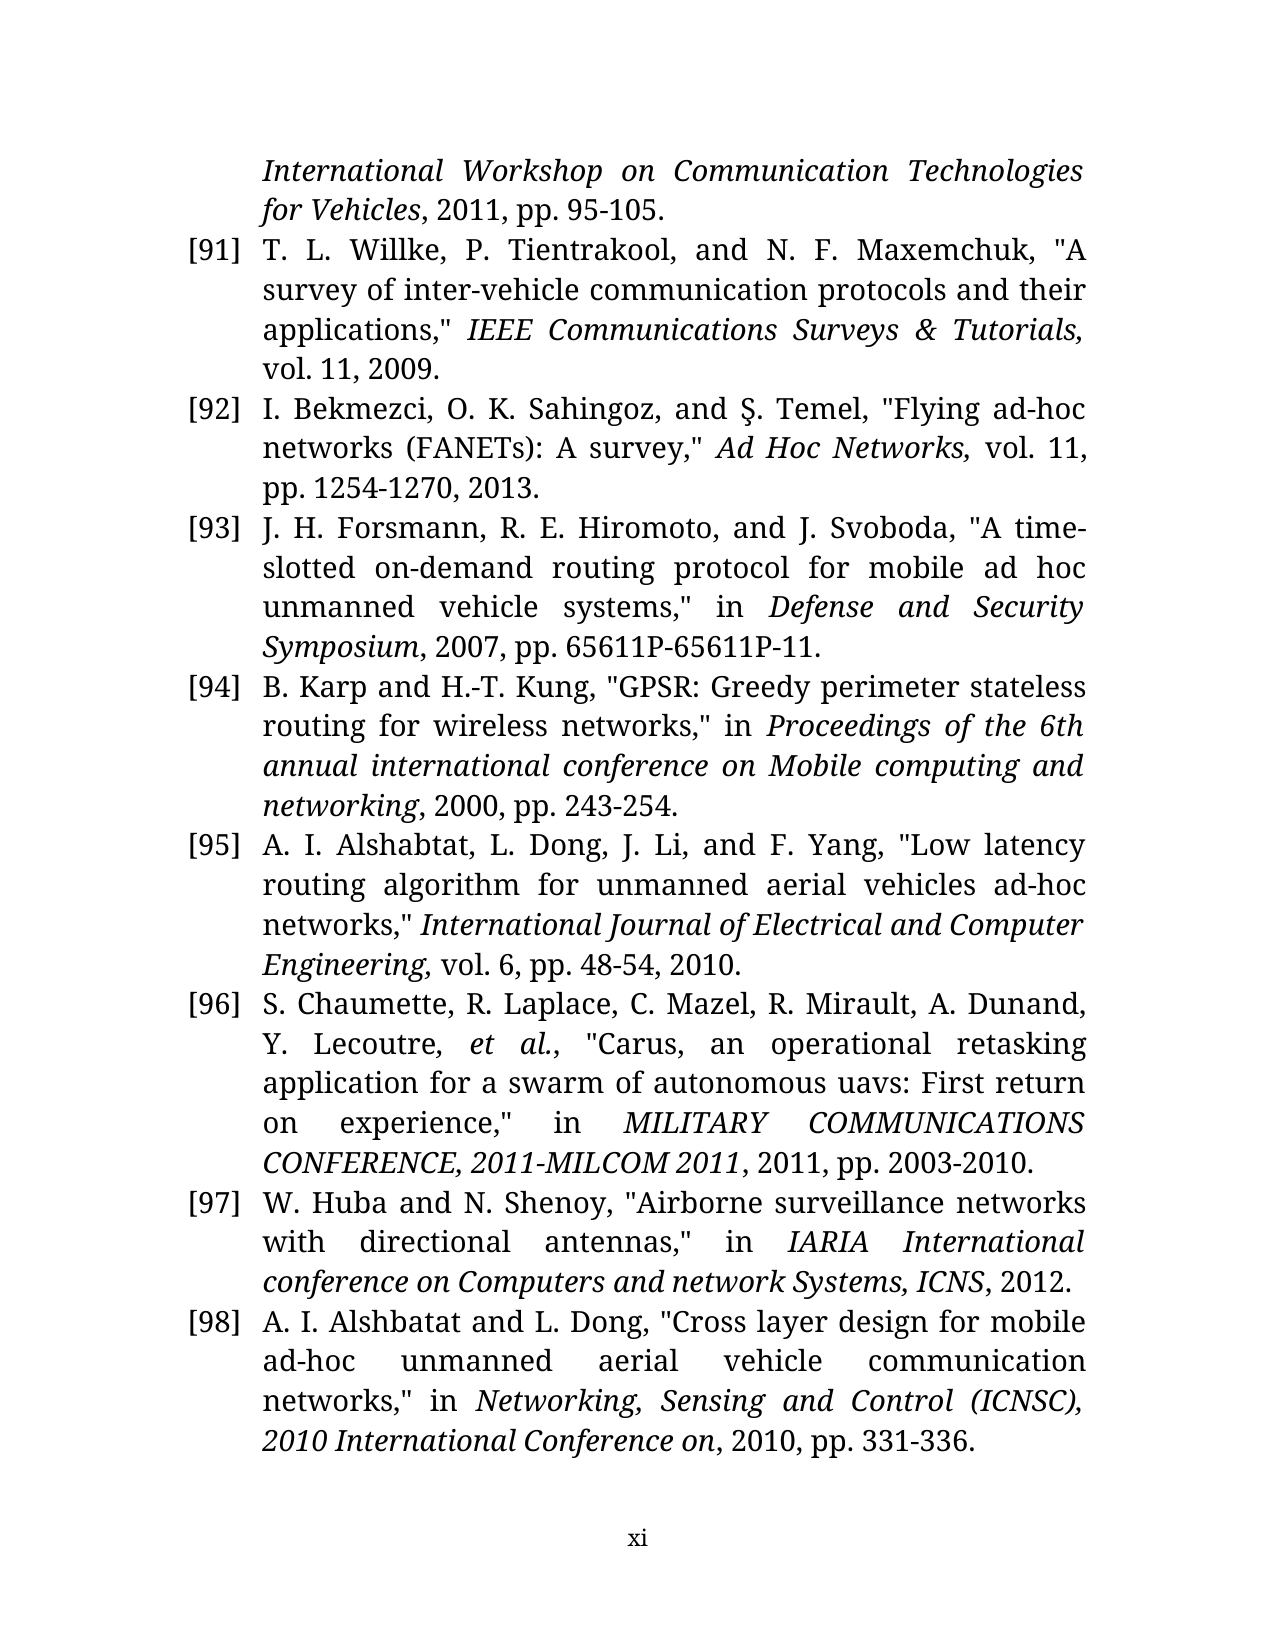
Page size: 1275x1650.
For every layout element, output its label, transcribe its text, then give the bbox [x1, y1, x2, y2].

text [95] A. I. Alshabtat, L. Dong, J. Li, and F. Yang, "Low latency routing algorithm for unmanned aerial vehicles ad-hoc networks," International Journal of Electrical and Computer Engineering, vol. 6, pp. 48-54, 2010. [187, 825, 1087, 983]
text [93] J. H. Forsmann, R. E. Hiromoto, and J. Svoboda, "A time-slotted on-demand routing protocol for mobile ad hoc unmanned vehicle systems," in Defense and Security Symposium, 2007, pp. 65611P-65611P-11. [187, 507, 1087, 666]
text [91] T. L. Willke, P. Tientrakool, and N. F. Maxemchuk, "A survey of inter-vehicle communication protocols and their applications," IEEE Communications Surveys & Tutorials, vol. 11, 2009. [187, 229, 1087, 388]
text [92] I. Bekmezci, O. K. Sahingoz, and Ş. Temel, "Flying ad-hoc networks (FANETs): A survey," Ad Hoc Networks, vol. 11, pp. 1254-1270, 2013. [187, 388, 1087, 507]
text [98] A. I. Alshbatat and L. Dong, "Cross layer design for mobile ad-hoc unmanned aerial vehicle communication networks," in Networking, Sensing and Control (ICNSC), 2010 International Conference on, 2010, pp. 331-336. [187, 1301, 1087, 1460]
text [96] S. Chaumette, R. Laplace, C. Mazel, R. Mirault, A. Dunand, Y. Lecoutre, et al., "Carus, an operational retasking application for a swarm of autonomous uavs: First return on experience," in MILITARY COMMUNICATIONS CONFERENCE, 2011-MILCOM 2011, 2011, pp. 2003-2010. [187, 983, 1087, 1182]
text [187, 150, 1087, 229]
text [94] B. Karp and H.-T. Kung, "GPSR: Greedy perimeter stateless routing for wireless networks," in Proceedings of the 6th annual international conference on Mobile computing and networking, 2000, pp. 243-254. [187, 666, 1087, 825]
text [97] W. Huba and N. Shenoy, "Airborne surveillance networks with directional antennas," in IARIA International conference on Computers and network Systems, ICNS, 2012. [187, 1182, 1087, 1301]
